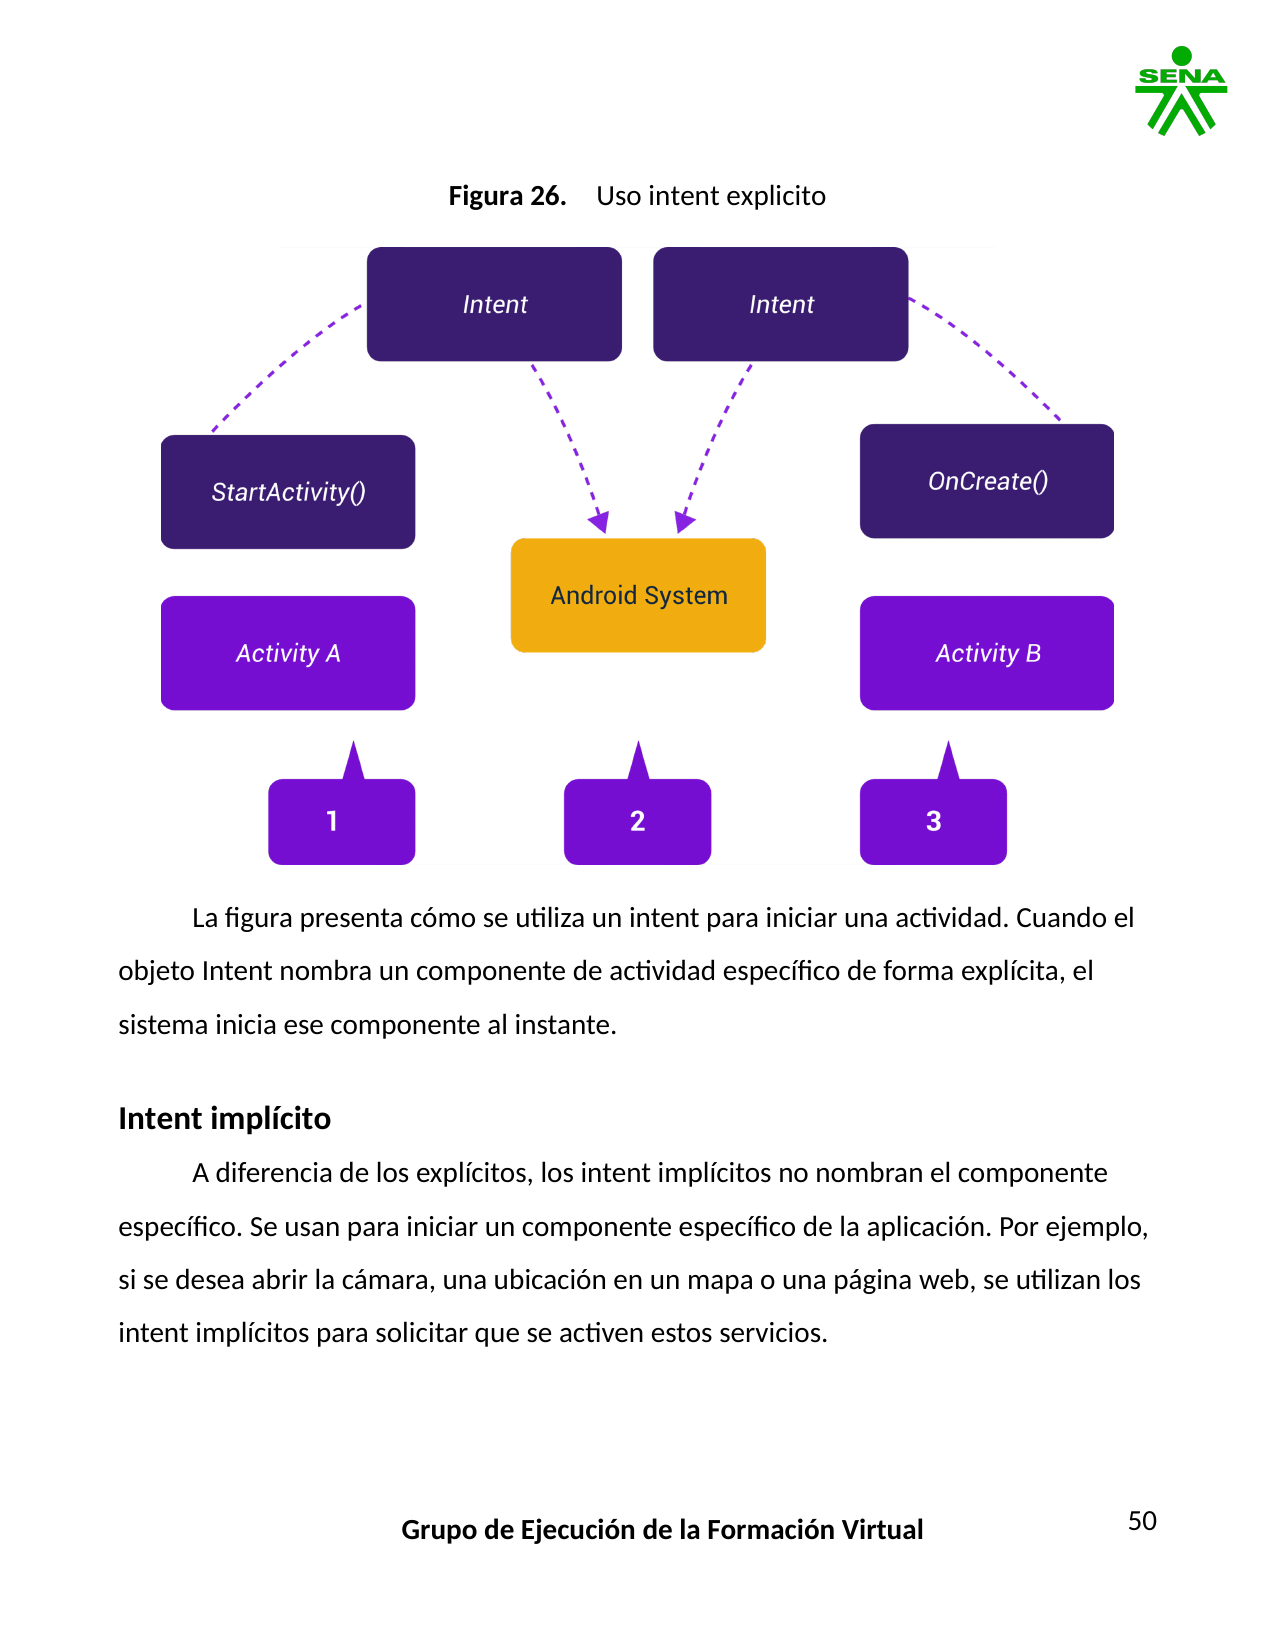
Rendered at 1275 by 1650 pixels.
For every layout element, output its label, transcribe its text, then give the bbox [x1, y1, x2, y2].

subtitle Intent implícito [118, 1097, 1157, 1137]
picture [1135, 46, 1228, 136]
text Uso intent explicito [118, 177, 1157, 213]
text La figura presenta cómo se utiliza un intent para iniciar una actividad. Cuando el objeto Intent nombra un componente de actividad específico de forma explícita, el sistema inicia ese componente al instante. [118, 899, 1157, 1041]
picture [161, 247, 1114, 865]
text A diferencia de los explícitos, los intent implícitos no nombran el componente específico. Se usan para iniciar un componente específico de la aplicación. Por ejemplo, si se desea abrir la cámara, una ubicación en un mapa o una página web, se utilizan los intent implícitos para solicitar que se activen estos servicios. [118, 1154, 1157, 1350]
